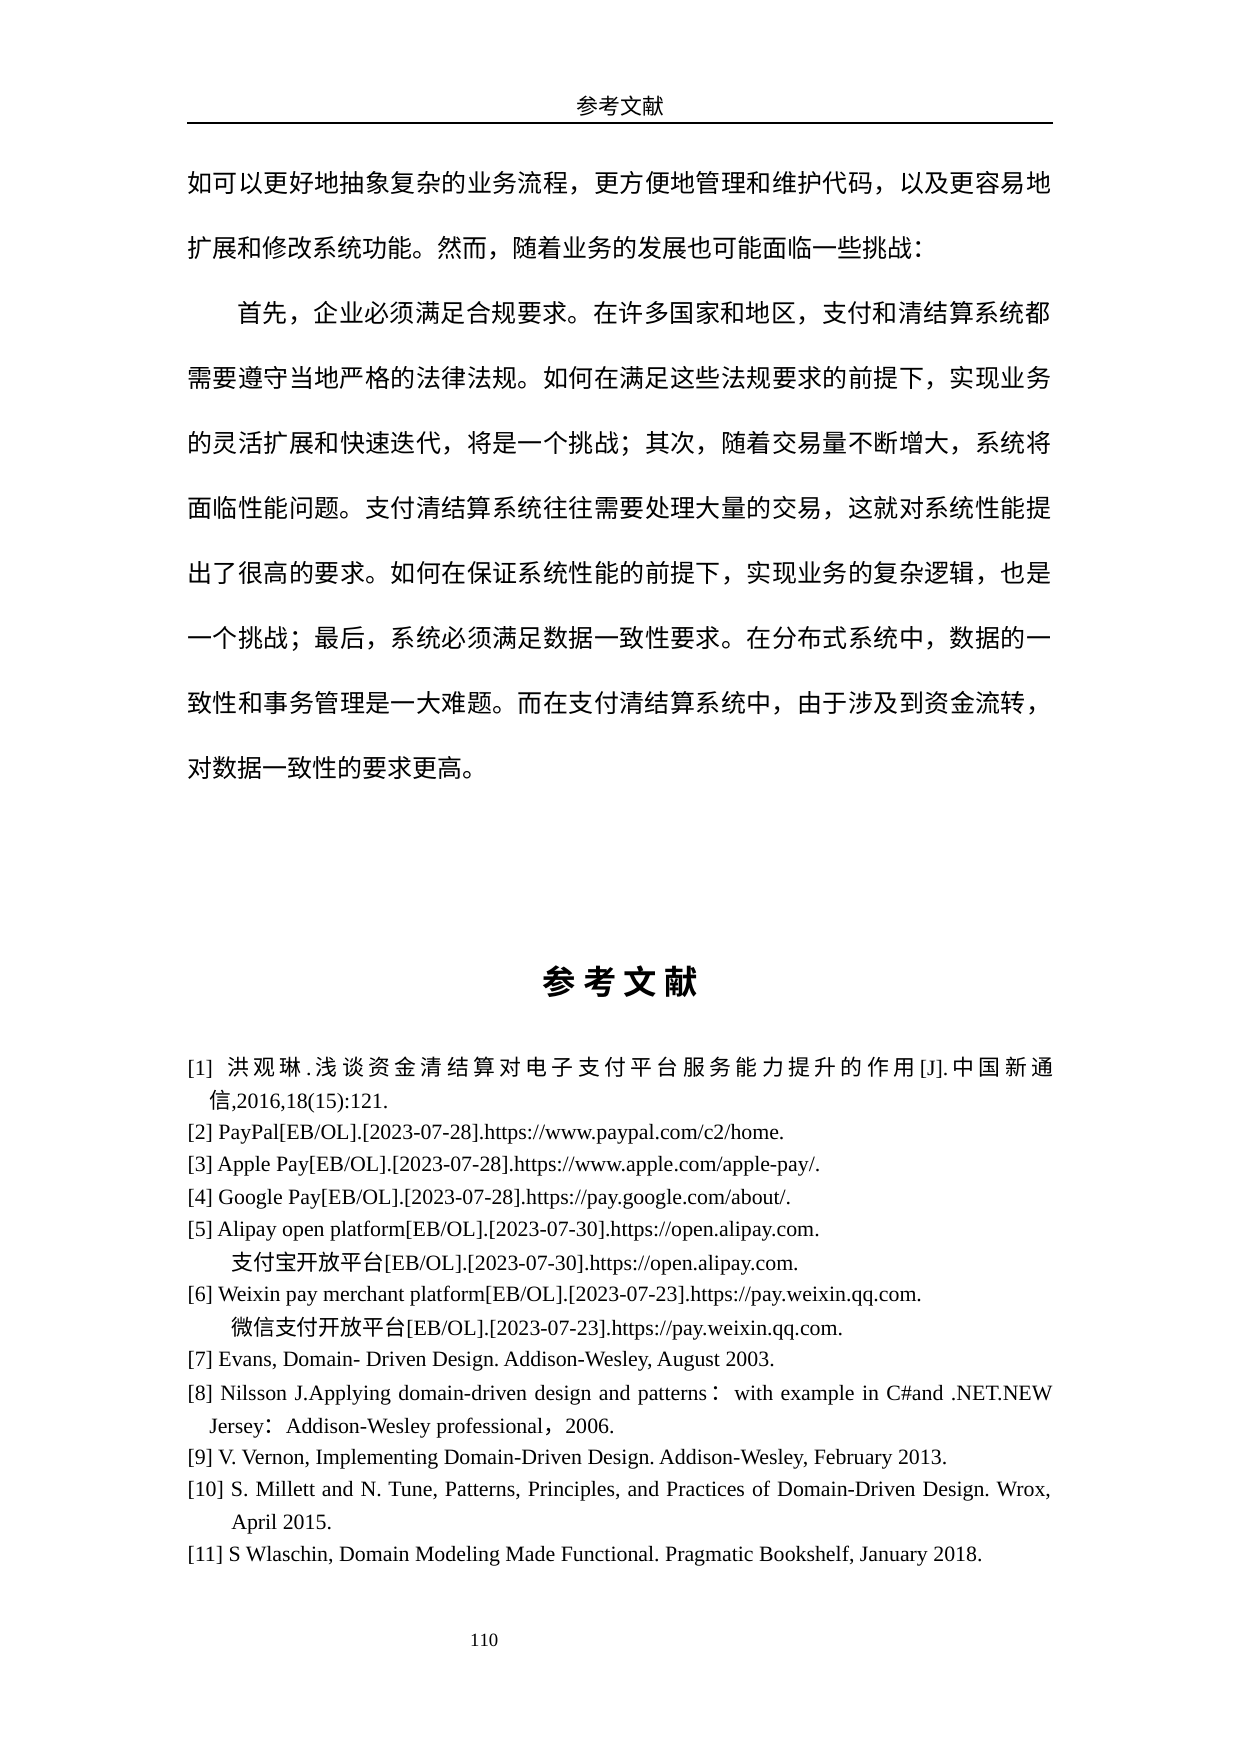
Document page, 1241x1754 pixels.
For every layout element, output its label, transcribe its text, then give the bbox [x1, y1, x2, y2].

text [3] Apple Pay[EB/OL].[2023-07-28].https://www.apple.com/apple-pay/. [187, 1147, 1053, 1180]
text 微信支付开放平台[EB/OL].[2023-07-23].https://pay.weixin.qq.com. [187, 1310, 1053, 1342]
text [10] S. Millett and N. Tune, Patterns, Principles, and Practices of Domain-Driven Design. Wrox, April 2015. [187, 1472, 1053, 1537]
text [7] Evans, Domain- Driven Design. Addison-Wesley, August 2003. [187, 1342, 1053, 1375]
text [2] PayPal[EB/OL].[2023-07-28].https://www.paypal.com/c2/home. [187, 1115, 1053, 1147]
text [1] 洪观琳.浅谈资金清结算对电子支付平台服务能力提升的作用[J].中国新通信,2016,18(15):121. [187, 1050, 1053, 1115]
text 首先，企业必须满足合规要求。在许多国家和地区，支付和清结算系统都需要遵守当地严格的法律法规。如何在满足这些法规要求的前提下，实现业务的灵活扩展和快速迭代，将是一个挑战；其次，随着交易量不断增大，系统将面临性能问题。支付清结算系统往往需要处理大量的交易，这就对系统性能提出了很高的要求。如何在保证系统性能的前提下，实现业务的复杂逻辑，也是一个挑战；最后，系统必须满足数据一致性要求。在分布式系统中，数据的一致性和事务管理是一大难题。而在支付清结算系统中，由于涉及到资金流转，对数据一致性的要求更高。 [187, 280, 1053, 800]
text [9] V. Vernon, Implementing Domain-Driven Design. Addison-Wesley, February 2013. [187, 1440, 1053, 1472]
text [5] Alipay open platform[EB/OL].[2023-07-30].https://open.alipay.com. [187, 1212, 1053, 1245]
text 支付宝开放平台[EB/OL].[2023-07-30].https://open.alipay.com. [187, 1245, 1053, 1277]
text [8] Nilsson J.Applying domain-driven design and patterns：with example in C#and .NET.NEW Jersey：Addison-Wesley professional，2006. [187, 1375, 1053, 1440]
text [187, 150, 1053, 280]
text [11] S Wlaschin, Domain Modeling Made Functional. Pragmatic Bookshelf, January 2018. [187, 1537, 1053, 1570]
text [4] Google Pay[EB/OL].[2023-07-28].https://pay.google.com/about/. [187, 1180, 1053, 1212]
text 参 考 文 献 [187, 947, 1053, 1012]
text [6] Weixin pay merchant platform[EB/OL].[2023-07-23].https://pay.weixin.qq.com. [187, 1277, 1053, 1310]
